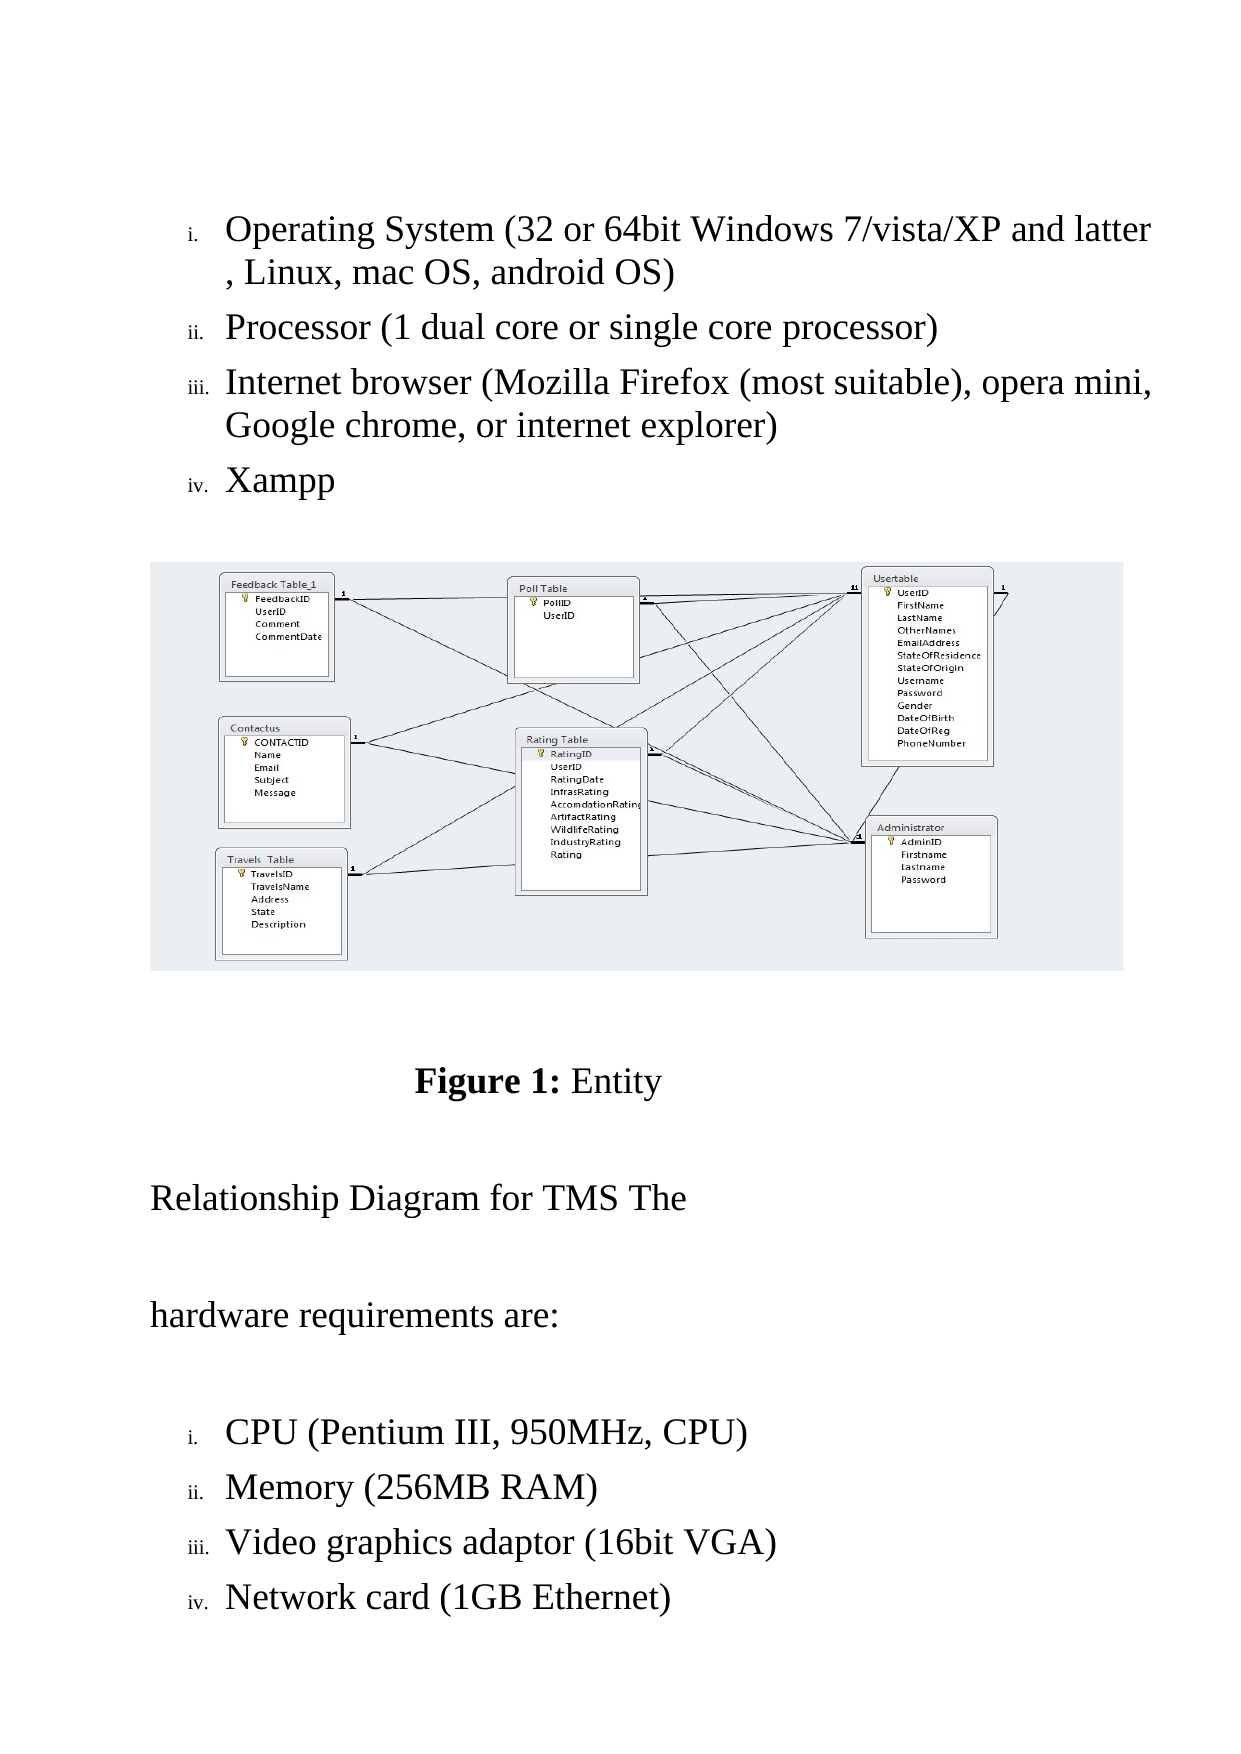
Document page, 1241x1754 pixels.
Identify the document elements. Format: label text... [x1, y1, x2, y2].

picture [150, 562, 1124, 971]
list Processor (1 dual core or single core processor) [187, 305, 1161, 348]
list CPU (Pentium III, 950MHz, CPU) [187, 1409, 1161, 1453]
list Network card (1GB Ethernet) [187, 1575, 1161, 1618]
list Xampp [187, 458, 1161, 501]
list Memory (256MB RAM) [187, 1465, 1161, 1508]
text Figure 1: Entity Relationship Diagram for TMS The hardware requirements are: [150, 1059, 827, 1335]
list Video graphics adaptor (16bit VGA) [187, 1519, 1161, 1563]
list Internet browser (Mozilla Firefox (most suitable), opera mini, Google chrome, or internet explorer) [187, 360, 1161, 446]
list Operating System (32 or 64bit Windows 7/vista/XP and latter , Linux, mac OS, android OS) [187, 206, 1161, 293]
